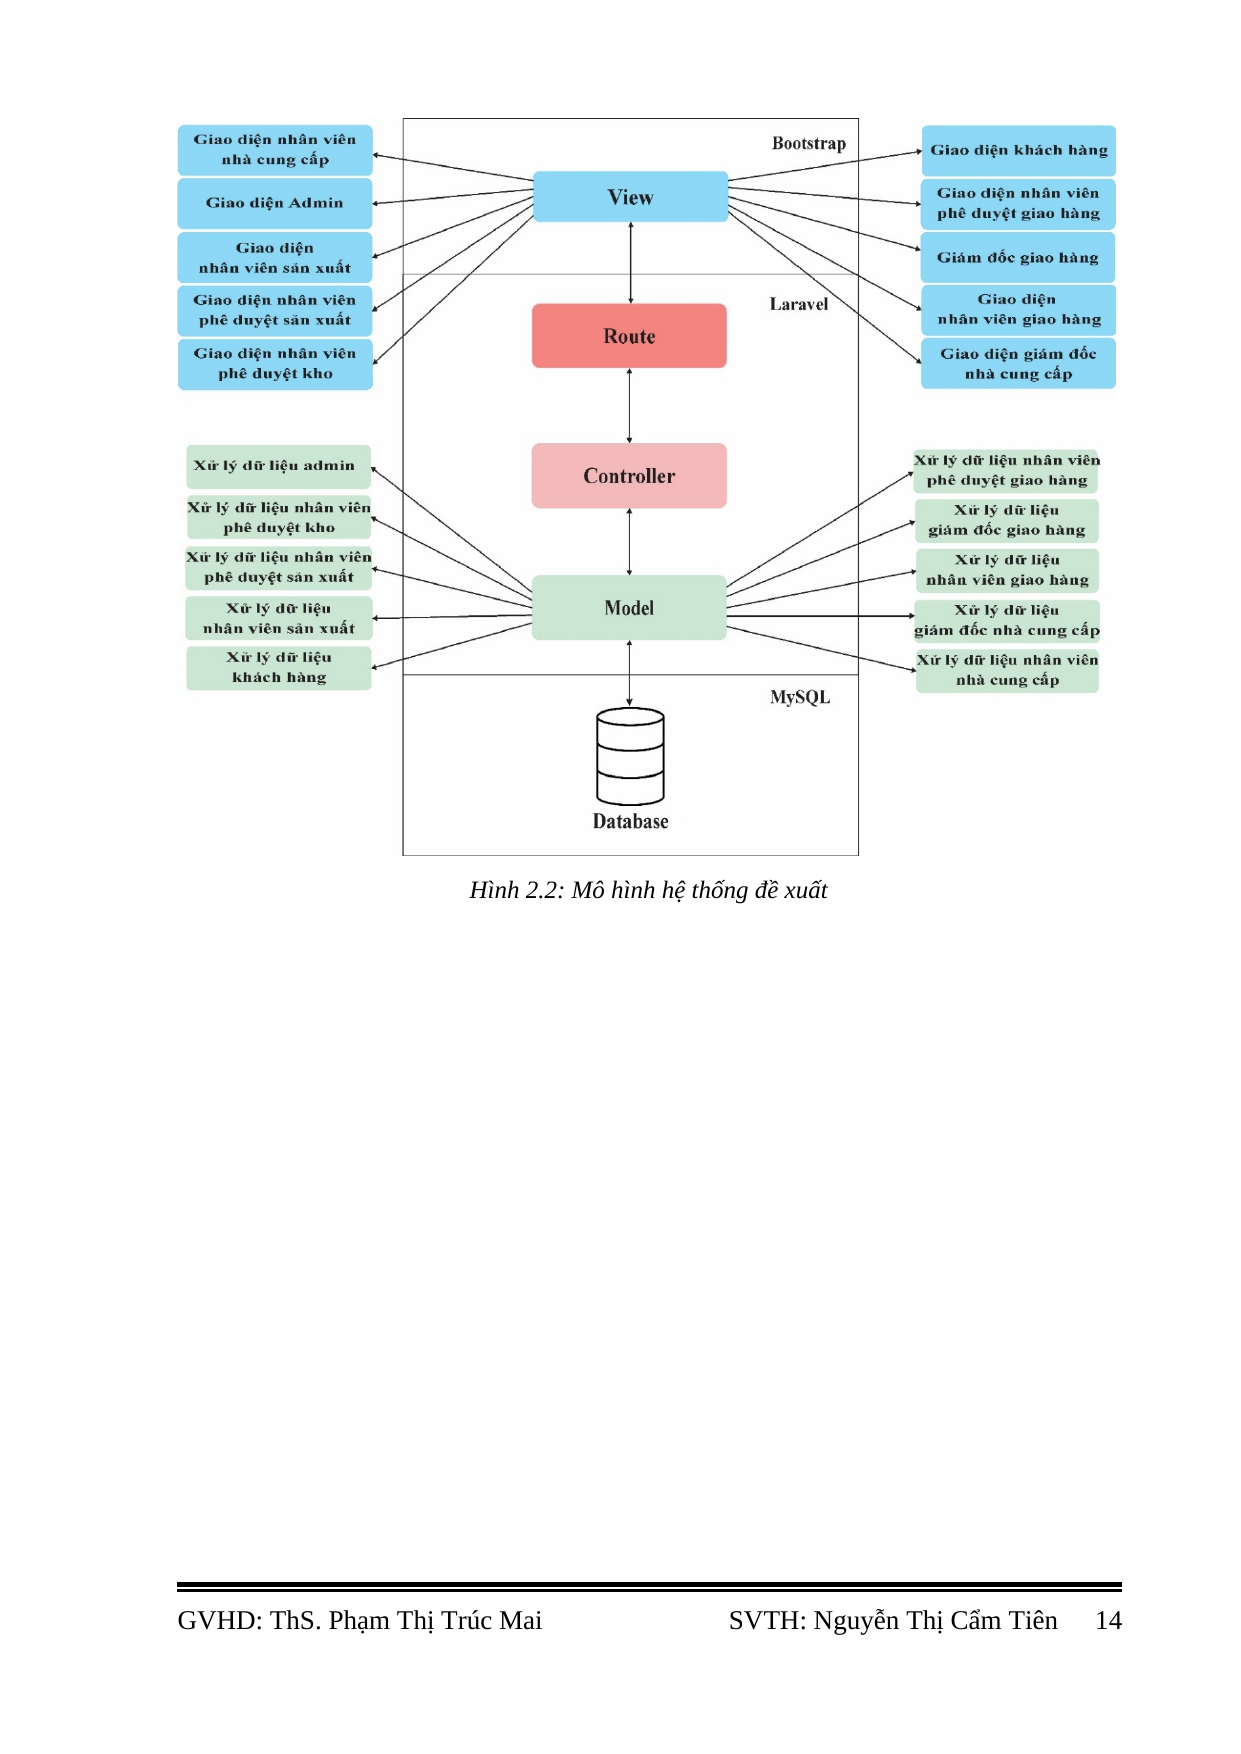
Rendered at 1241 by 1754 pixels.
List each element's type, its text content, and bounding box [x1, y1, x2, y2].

text Hình 2.2: Mô hình hệ thống đề xuất [177, 875, 1122, 904]
picture [177, 118, 1117, 856]
